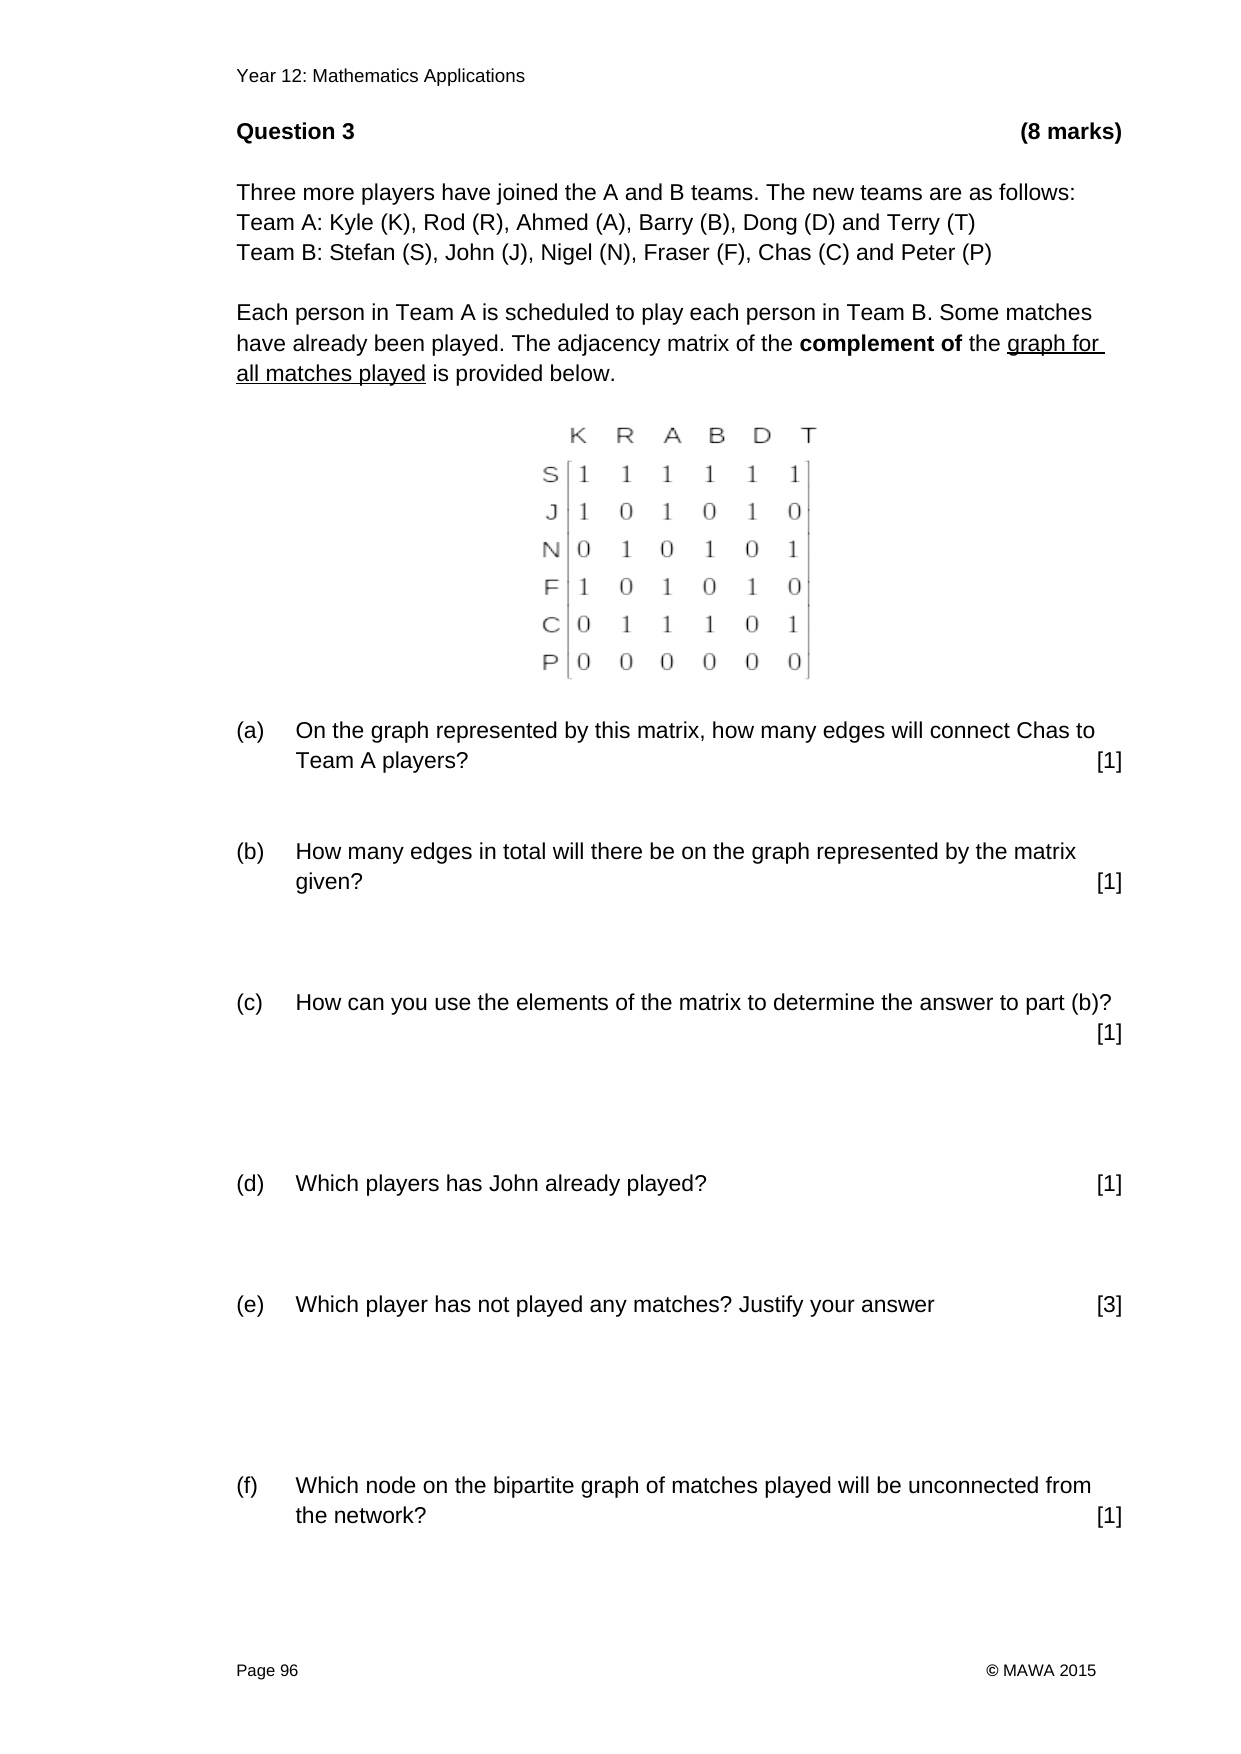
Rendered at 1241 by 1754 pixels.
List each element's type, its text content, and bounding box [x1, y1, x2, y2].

text Team B: Stefan (S), John (J), Nigel (N), Fraser (F), Chas (C) and Peter (P) [236, 239, 1122, 265]
text (d) Which players has John already played? [1] [236, 1170, 1122, 1196]
text [1] [236, 1019, 1122, 1045]
text Each person in Team A is scheduled to play each person in Team B. Some matches have already been played. The adjacency matrix of the complement of the graph for all matches played is provided below. [236, 299, 1122, 386]
text Team A players? [1] [236, 747, 1122, 773]
text Question 3 (8 marks) [236, 118, 1122, 144]
text (a) On the graph represented by this matrix, how many edges will connect Chas to [236, 717, 1122, 743]
text Three more players have joined the A and B teams. The new teams are as follows: [236, 178, 1122, 205]
text (b) How many edges in total will there be on the graph represented by the matrix given? [1] [236, 838, 1122, 894]
text Team A: Kyle (K), Rod (R), Ahmed (A), Barry (B), Dong (D) and Terry (T) [236, 209, 1122, 235]
text (e) Which player has not played any matches? Justify your answer [3] [236, 1291, 1122, 1317]
text (c) How can you use the elements of the matrix to determine the answer to part (b)? [236, 989, 1122, 1015]
text (f) Which node on the bipartite graph of matches played will be unconnected from the network? [1] [236, 1472, 1122, 1528]
